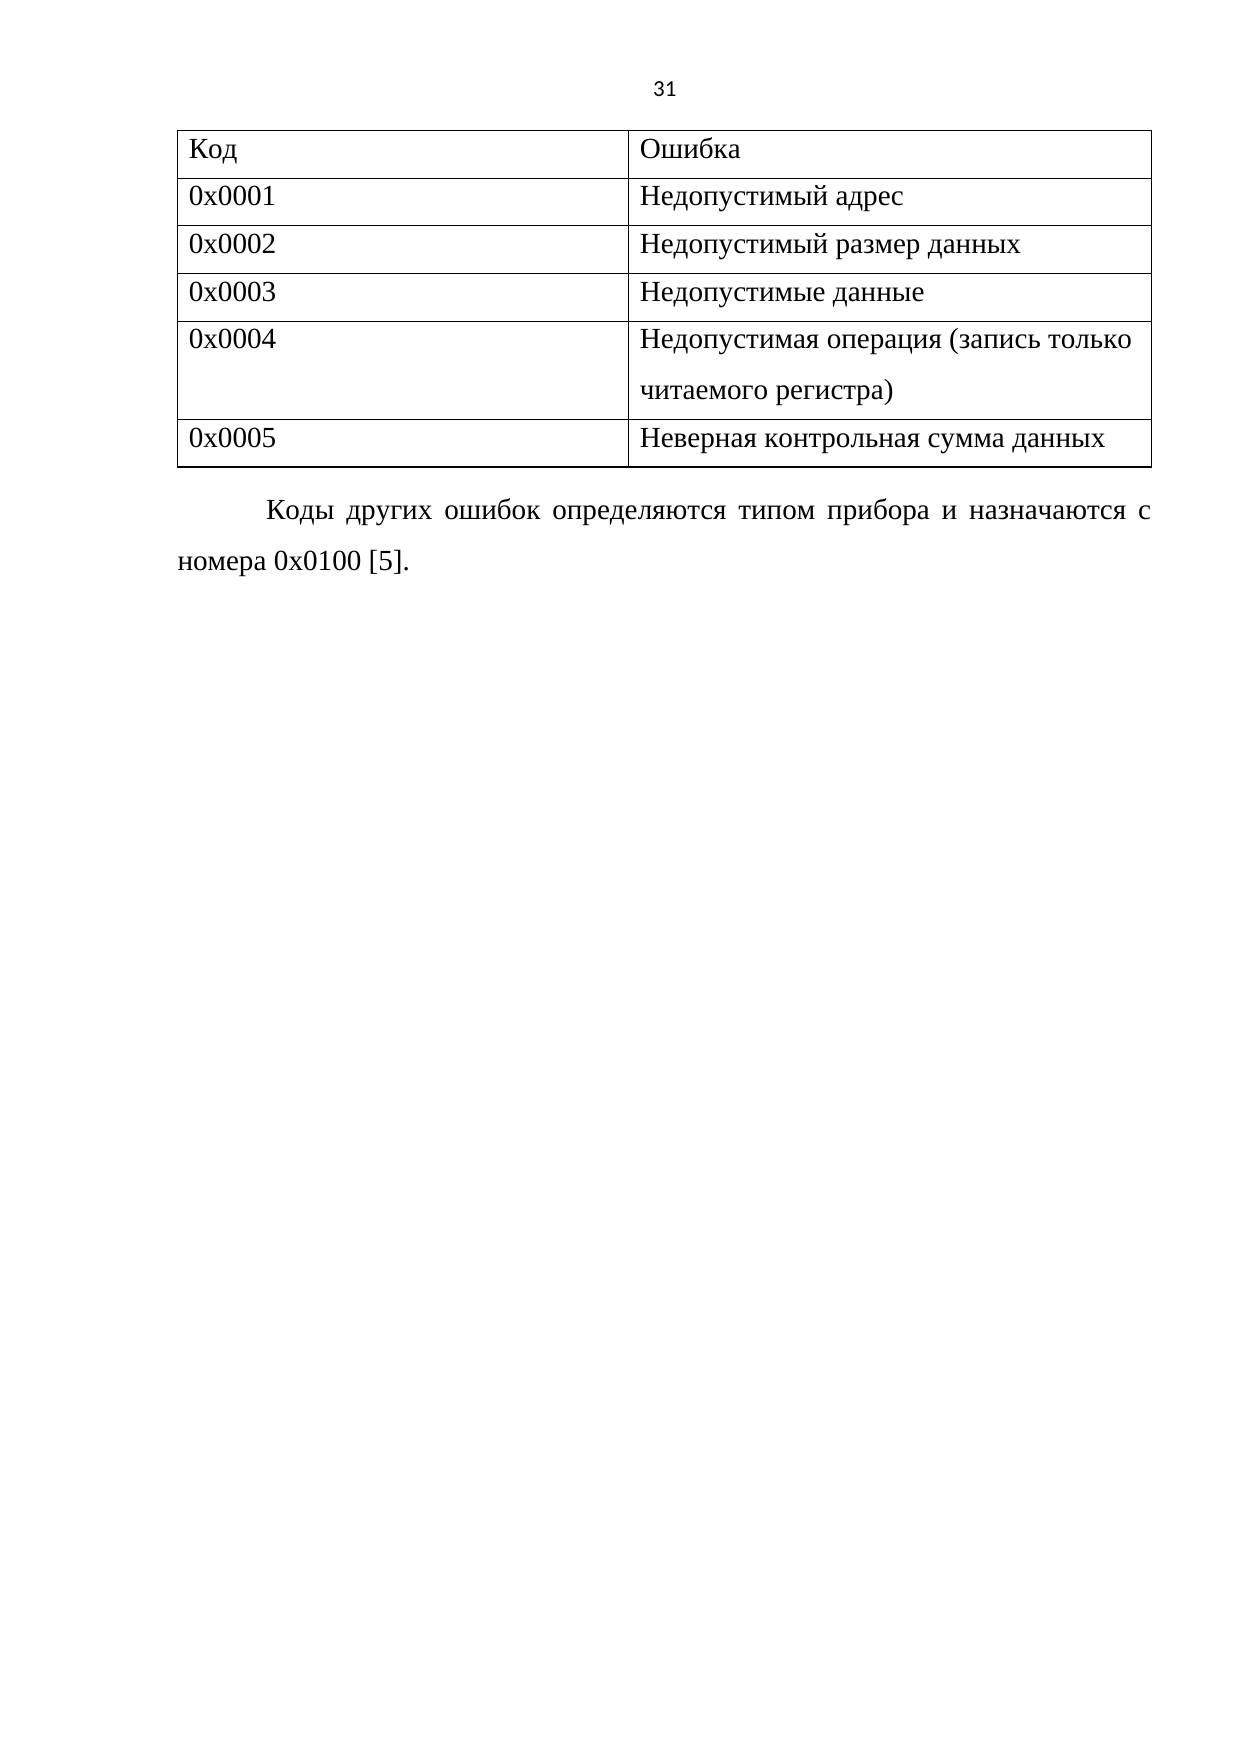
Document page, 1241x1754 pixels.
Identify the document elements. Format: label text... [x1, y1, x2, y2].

table_cell 0x0001 [178, 179, 628, 225]
table_cell 0x0005 [178, 420, 628, 466]
table_cell 0x0004 [178, 322, 628, 419]
table_cell Недопустимые данные [629, 274, 1151, 321]
table_cell Недопустимая операция (запись только читаемого регистра) [629, 322, 1151, 419]
table_cell Недопустимый размер данных [629, 226, 1151, 273]
table_header Код [178, 131, 628, 177]
table_cell Неверная контрольная сумма данных [629, 420, 1151, 466]
table_cell Недопустимый адрес [629, 179, 1151, 225]
text Коды других ошибок определяются типом прибора и назначаются с номера 0x0100 [5]. [177, 492, 1152, 576]
table_header Ошибка [629, 131, 1151, 177]
table_cell 0x0002 [178, 226, 628, 273]
table_cell 0x0003 [178, 274, 628, 321]
